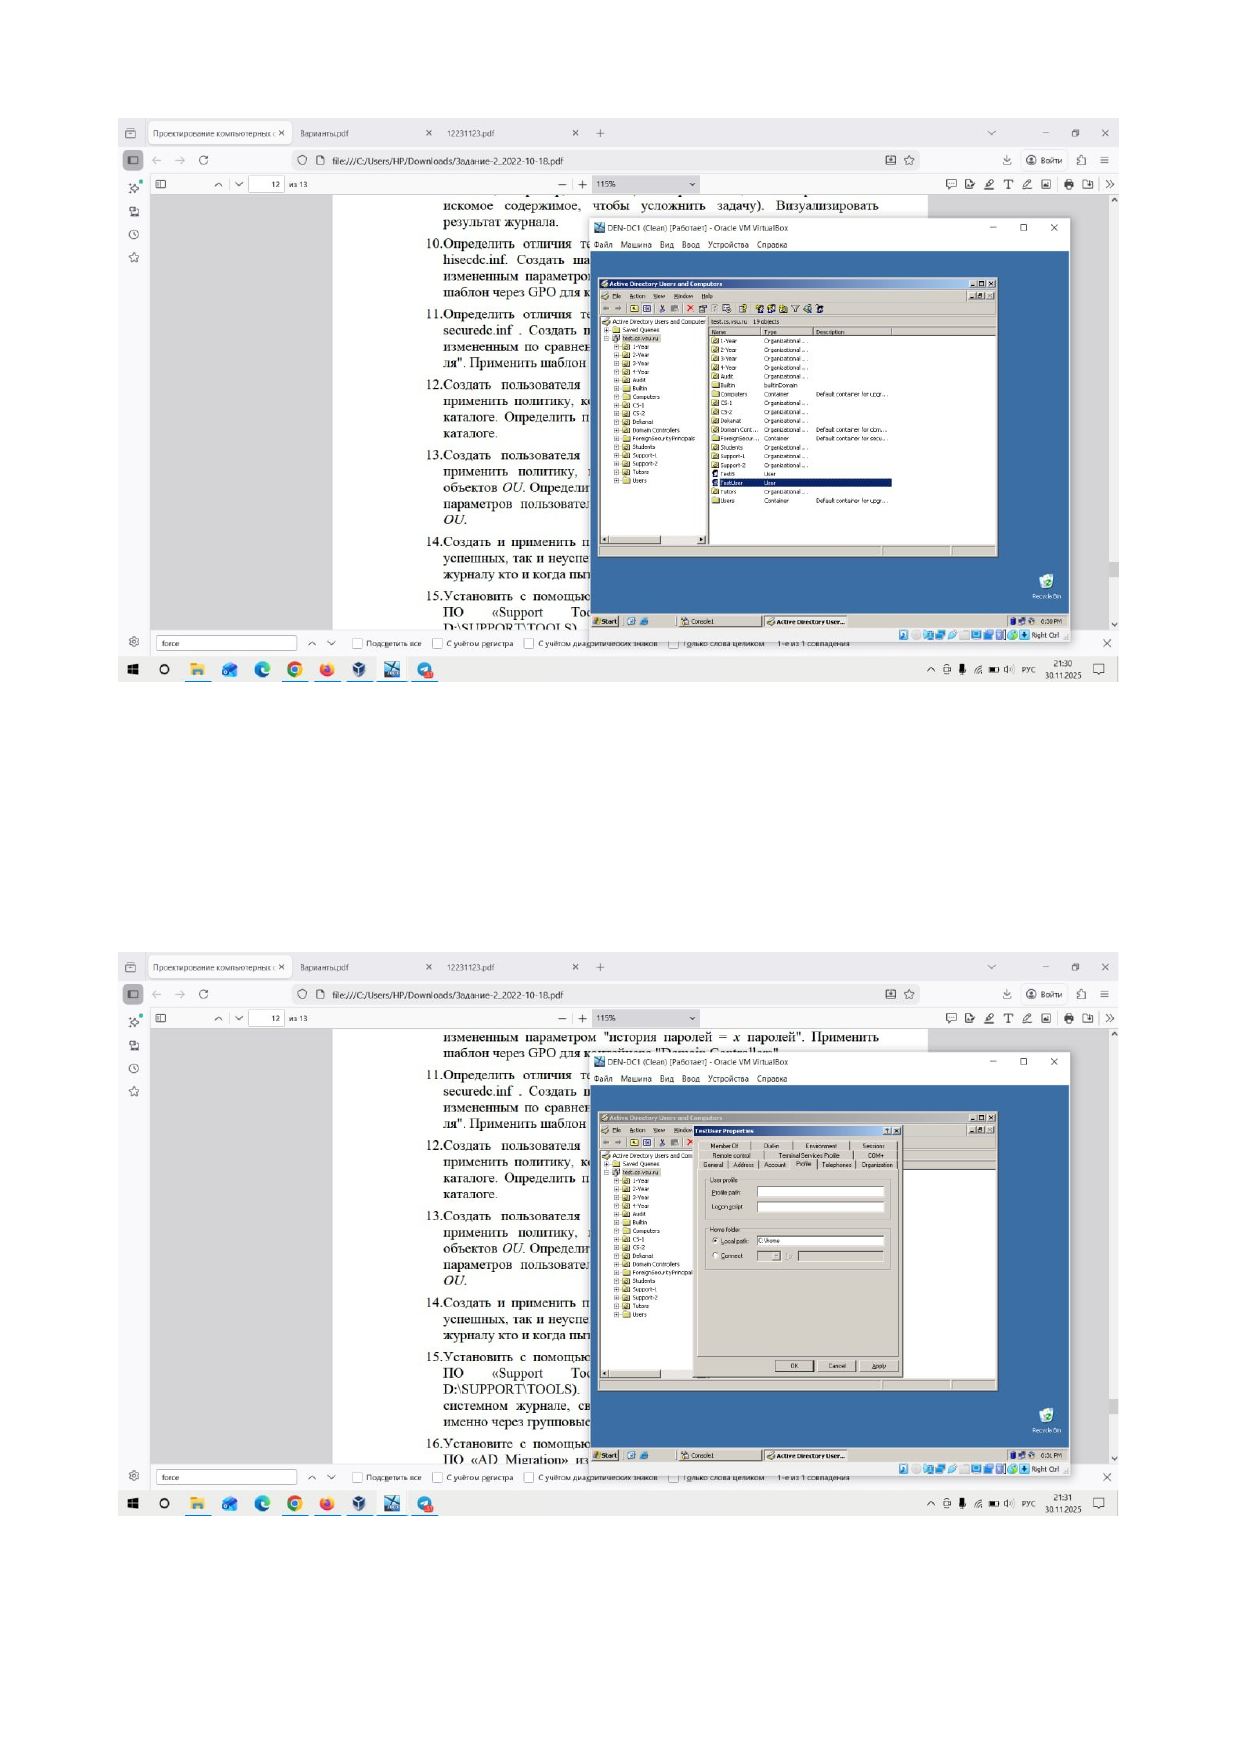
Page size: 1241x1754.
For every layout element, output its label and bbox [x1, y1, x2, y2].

picture [117, 118, 1119, 682]
picture [117, 952, 1119, 1516]
